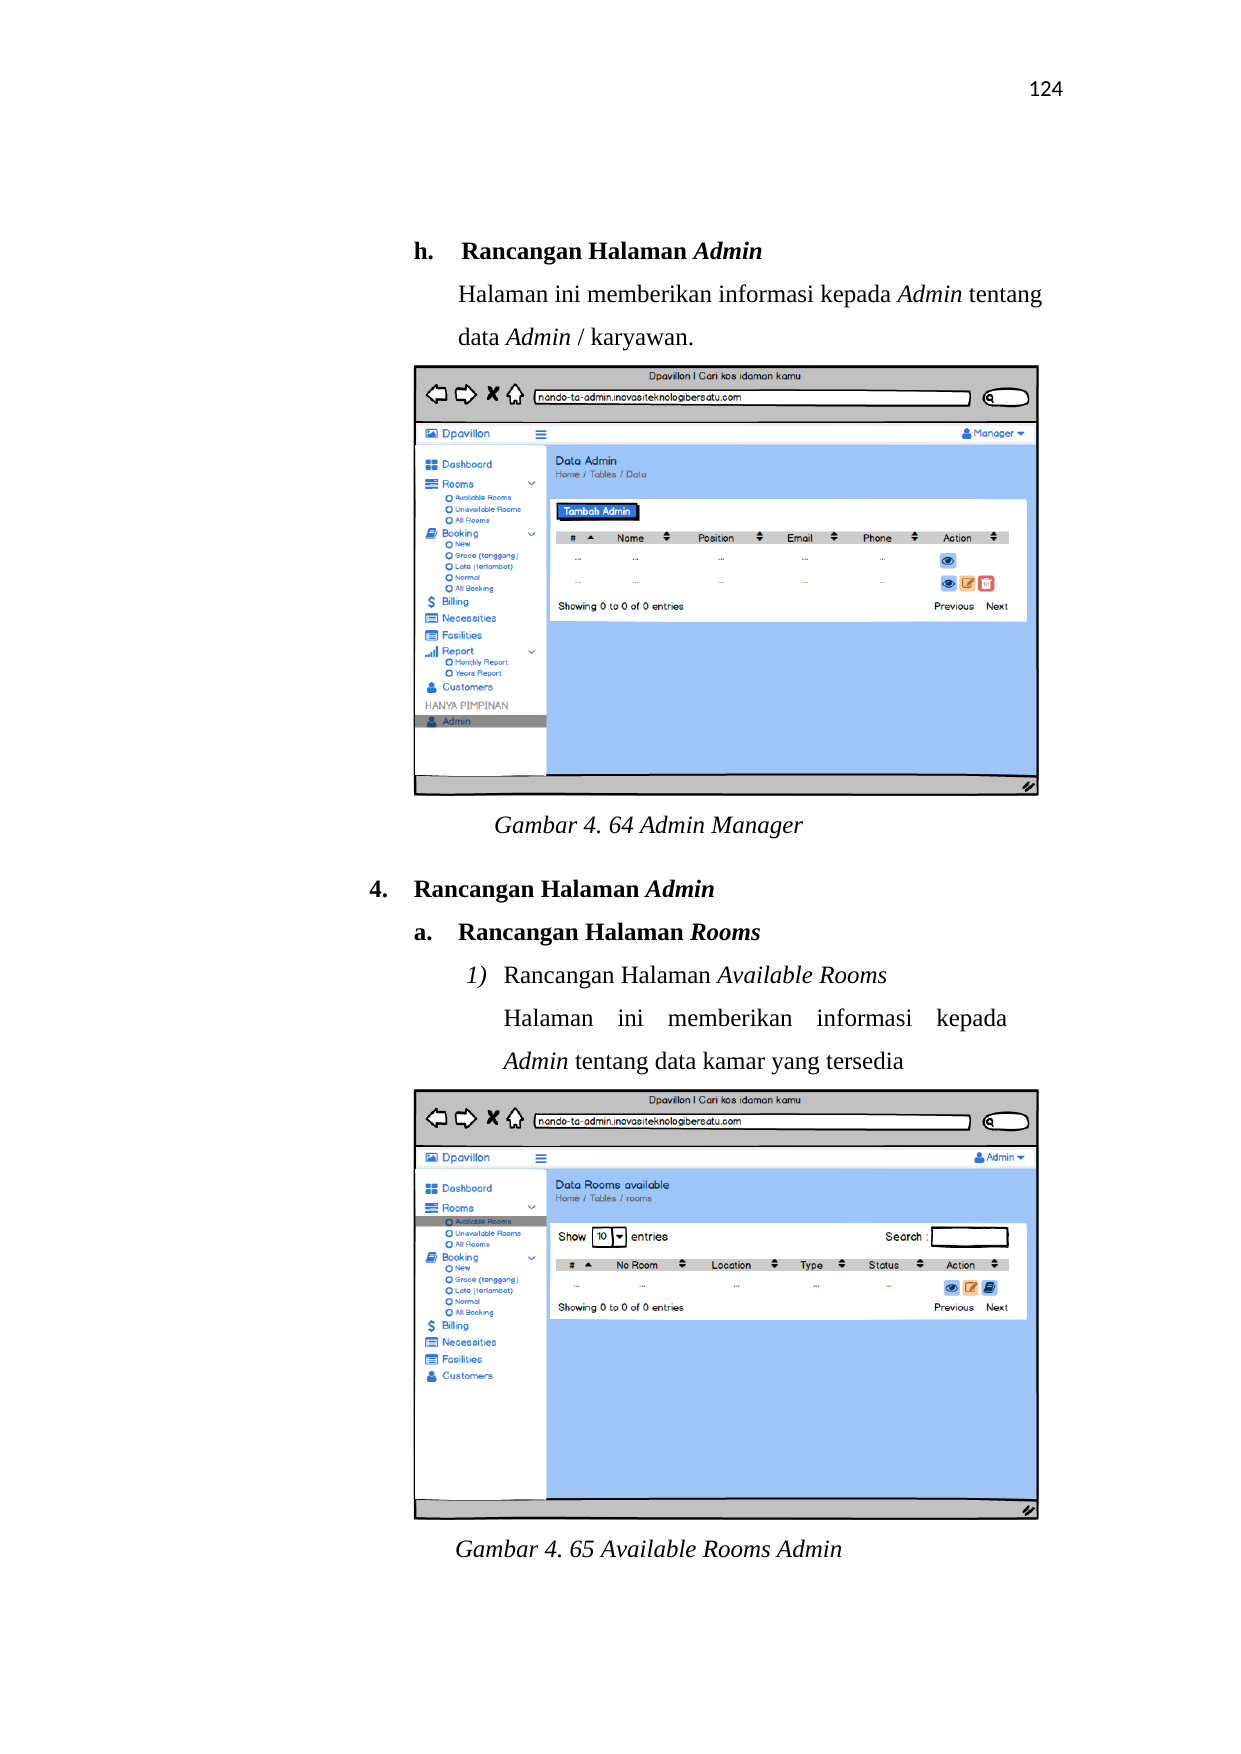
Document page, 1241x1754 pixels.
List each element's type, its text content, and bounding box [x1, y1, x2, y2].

text Gambar 4. 65 Available Rooms Admin [236, 1534, 1063, 1562]
text Gambar 4. 64 Admin Manager [236, 810, 1063, 839]
text Halaman ini memberikan informasi kepada Admin tentang data Admin / karyawan. [458, 279, 1063, 351]
list Rancangan Halaman Admin [413, 236, 1063, 265]
list Rancangan Halaman Available Rooms [466, 960, 1007, 989]
picture [413, 365, 1039, 796]
text Halaman ini memberikan informasi kepada Admin tentang data kamar yang tersedia [503, 1003, 1007, 1075]
list Rancangan Halaman Rooms [413, 917, 1063, 946]
list Rancangan Halaman Admin [369, 874, 1063, 903]
picture [413, 1089, 1039, 1520]
